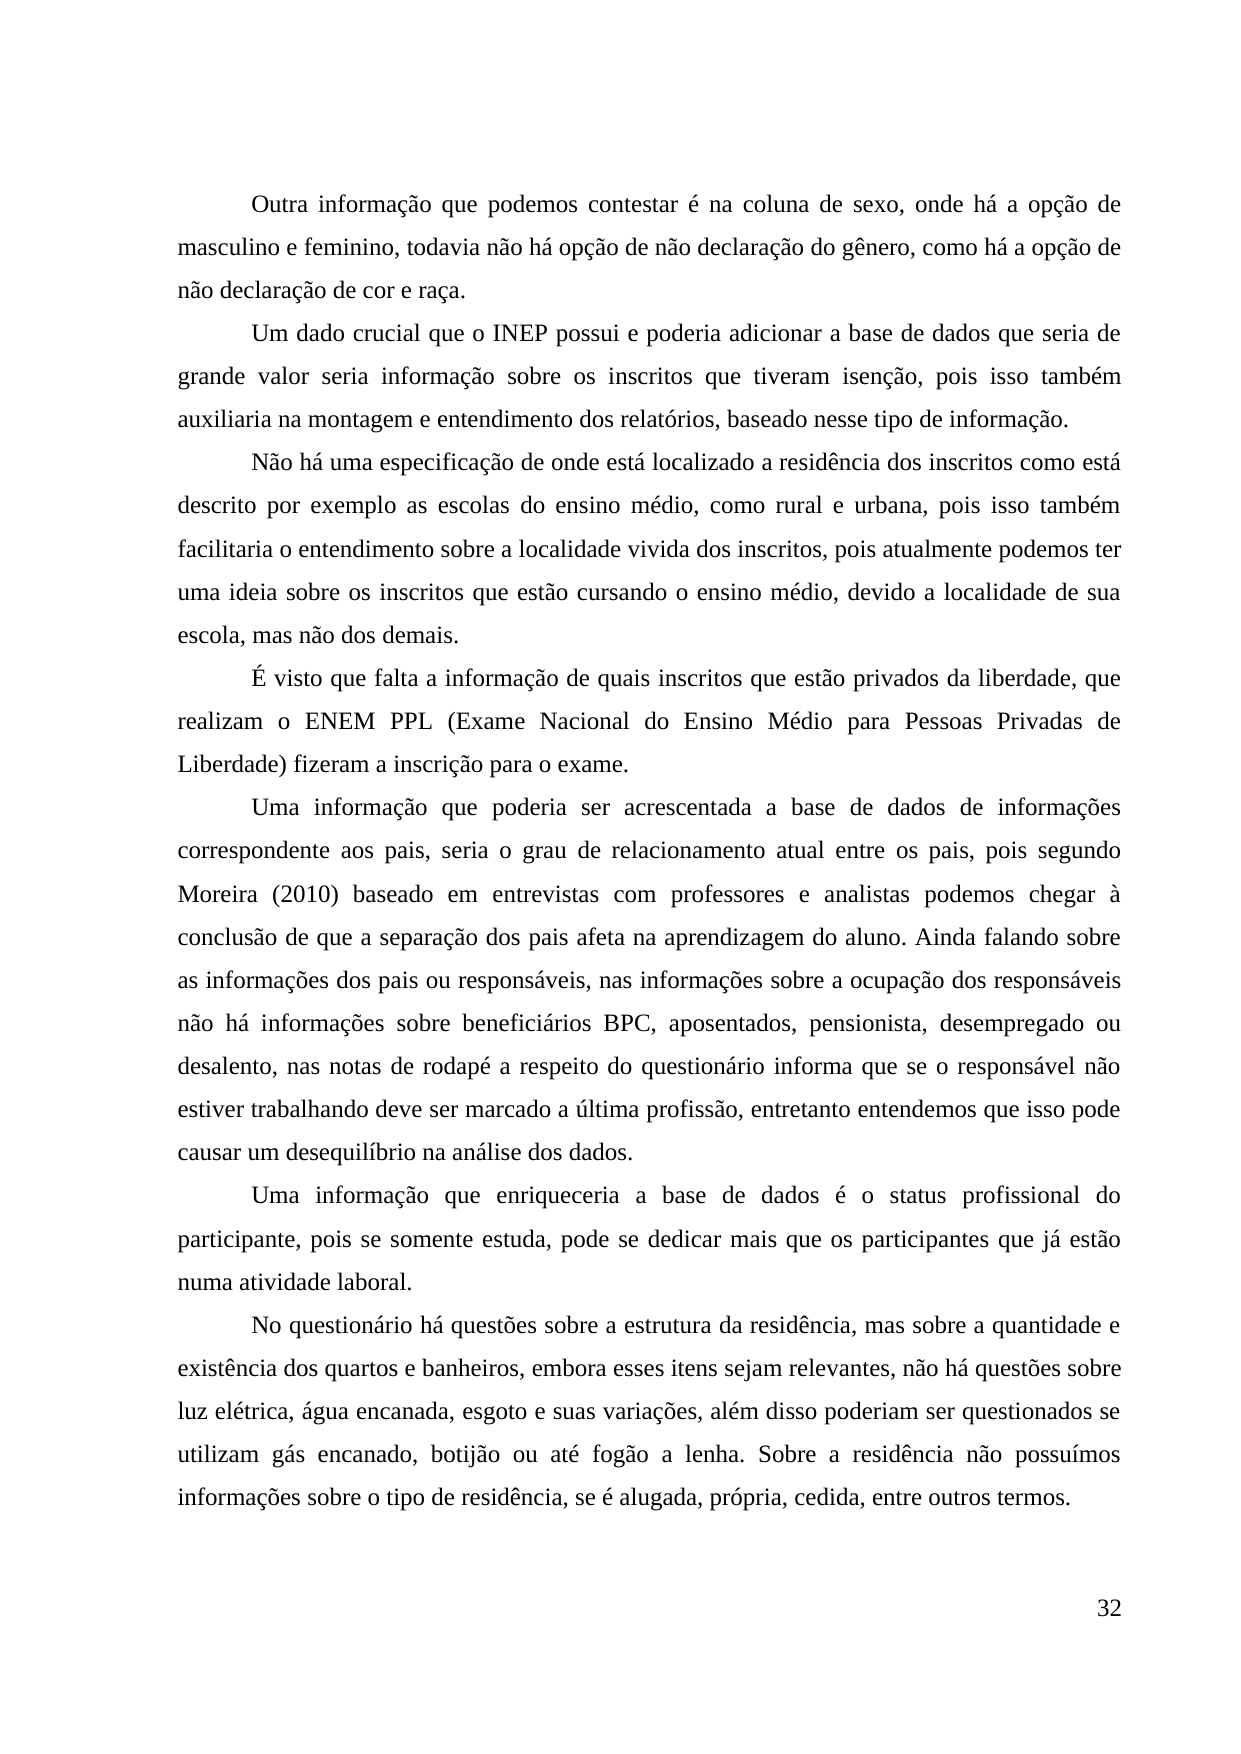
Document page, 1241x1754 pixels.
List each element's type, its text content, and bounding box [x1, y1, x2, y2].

text É visto que falta a informação de quais inscritos que estão privados da liberdade, que realizam o ENEM PPL (Exame Nacional do Ensino Médio para Pessoas Privadas de Liberdade) fizeram a inscrição para o exame. [177, 663, 1122, 778]
text Não há uma especificação de onde está localizado a residência dos inscritos como está descrito por exemplo as escolas do ensino médio, como rural e urbana, pois isso também facilitaria o entendimento sobre a localidade vivida dos inscritos, pois atualmente podemos ter uma ideia sobre os inscritos que estão cursando o ensino médio, devido a localidade de sua escola, mas não dos demais. [177, 447, 1122, 649]
text No questionário há questões sobre a estrutura da residência, mas sobre a quantidade e existência dos quartos e banheiros, embora esses itens sejam relevantes, não há questões sobre luz elétrica, água encanada, esgoto e suas variações, além disso poderiam ser questionados se utilizam gás encanado, botijão ou até fogão a lenha. Sobre a residência não possuímos informações sobre o tipo de residência, se é alugada, própria, cedida, entre outros termos. [177, 1310, 1122, 1511]
text Uma informação que enriqueceria a base de dados é o status profissional do participante, pois se somente estuda, pode se dedicar mais que os participantes que já estão numa atividade laboral. [177, 1181, 1122, 1296]
text Uma informação que poderia ser acrescentada a base de dados de informações correspondente aos pais, seria o grau de relacionamento atual entre os pais, pois segundo Moreira (2010) baseado em entrevistas com professores e analistas podemos chegar à conclusão de que a separação dos pais afeta na aprendizagem do aluno. Ainda falando sobre as informações dos pais ou responsáveis, nas informações sobre a ocupação dos responsáveis não há informações sobre beneficiários BPC, aposentados, pensionista, desempregado ou desalento, nas notas de rodapé a respeito do questionário informa que se o responsável não estiver trabalhando deve ser marcado a última profissão, entretanto entendemos que isso pode causar um desequilíbrio na análise dos dados. [177, 792, 1122, 1166]
text Outra informação que podemos contestar é na coluna de sexo, onde há a opção de masculino e feminino, todavia não há opção de não declaração do gênero, como há a opção de não declaração de cor e raça. [177, 189, 1122, 304]
text Um dado crucial que o INEP possui e poderia adicionar a base de dados que seria de grande valor seria informação sobre os inscritos que tiveram isenção, pois isso também auxiliaria na montagem e entendimento dos relatórios, baseado nesse tipo de informação. [177, 318, 1122, 433]
